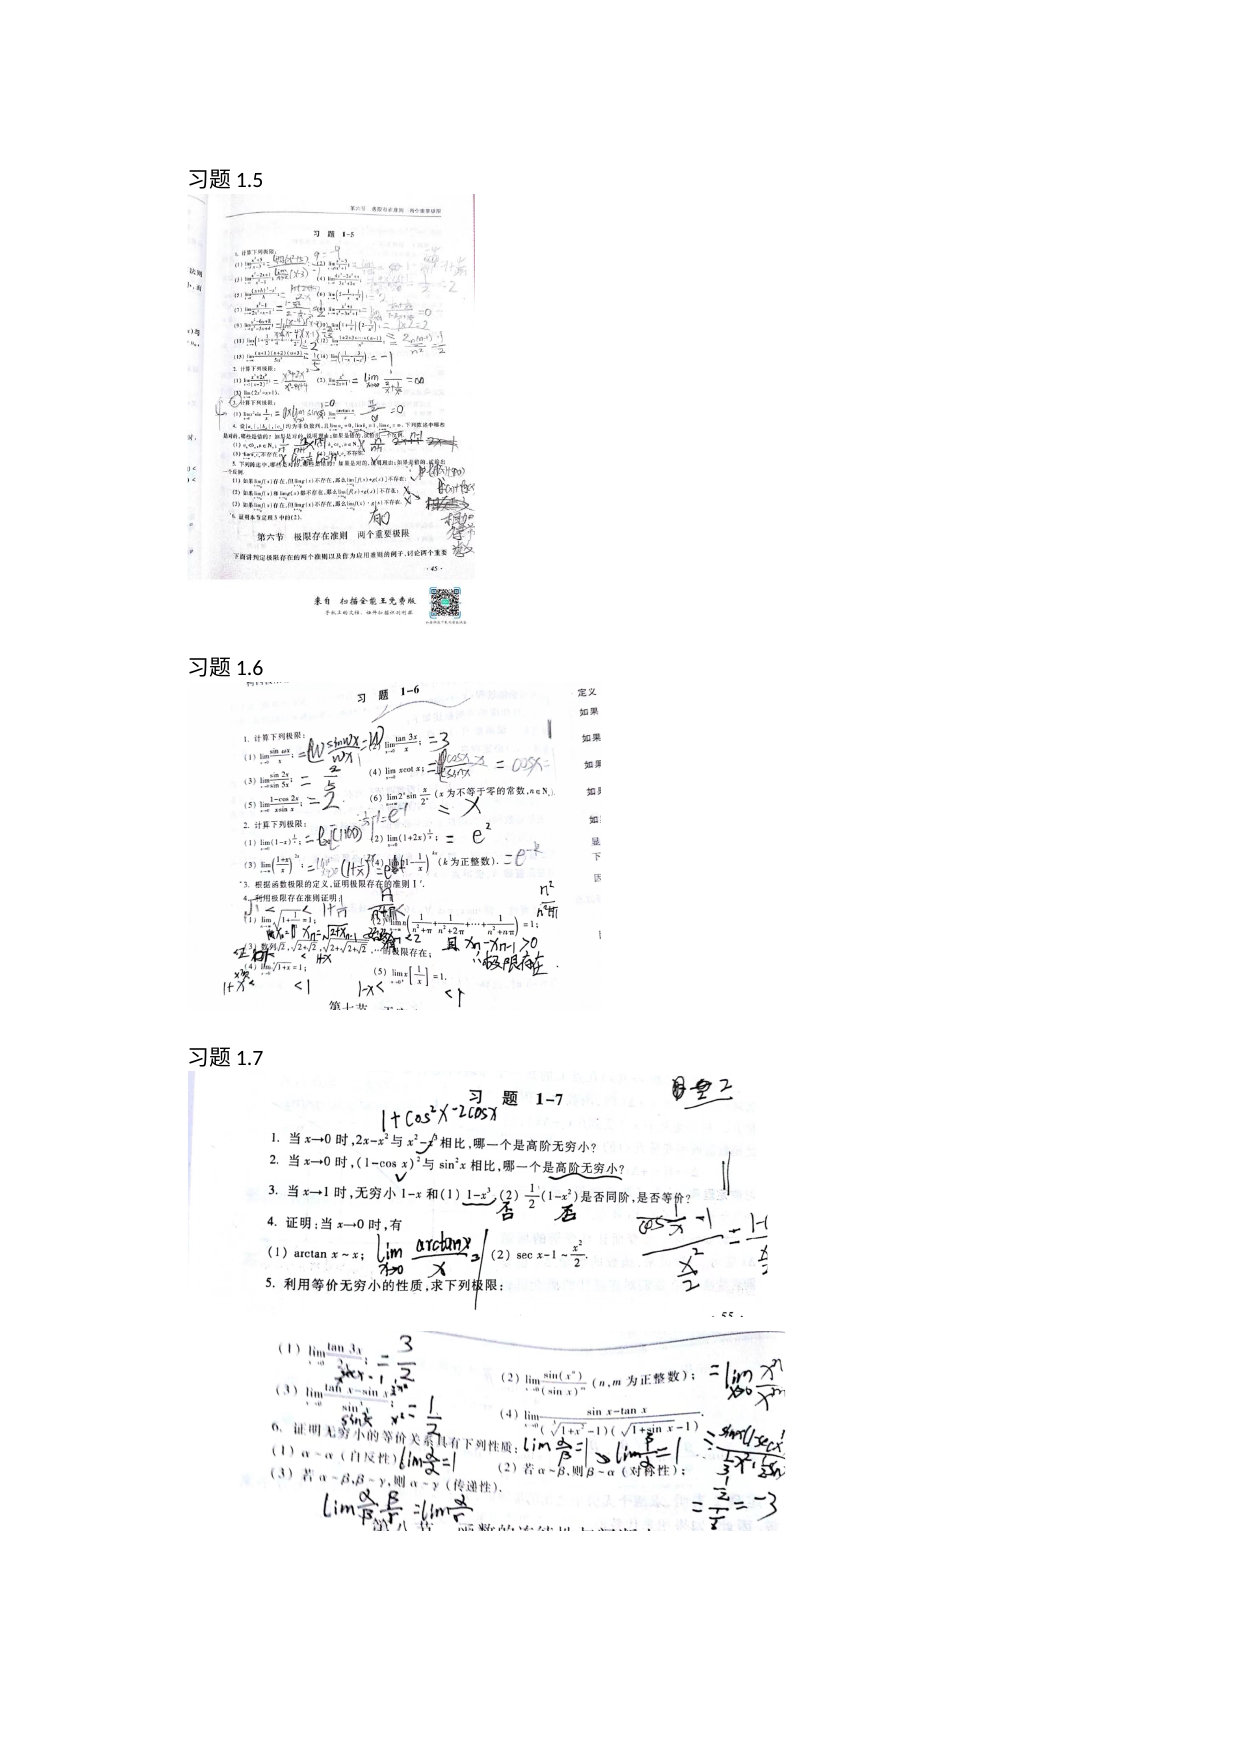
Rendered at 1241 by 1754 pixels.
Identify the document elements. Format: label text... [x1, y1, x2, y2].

text 习题1.7 [187, 1039, 1053, 1072]
text 习题1.6 [187, 649, 1053, 682]
picture [188, 1071, 768, 1317]
picture [187, 194, 475, 631]
picture [187, 682, 601, 1010]
picture [188, 1331, 786, 1531]
text 习题1.5 [187, 162, 1053, 194]
